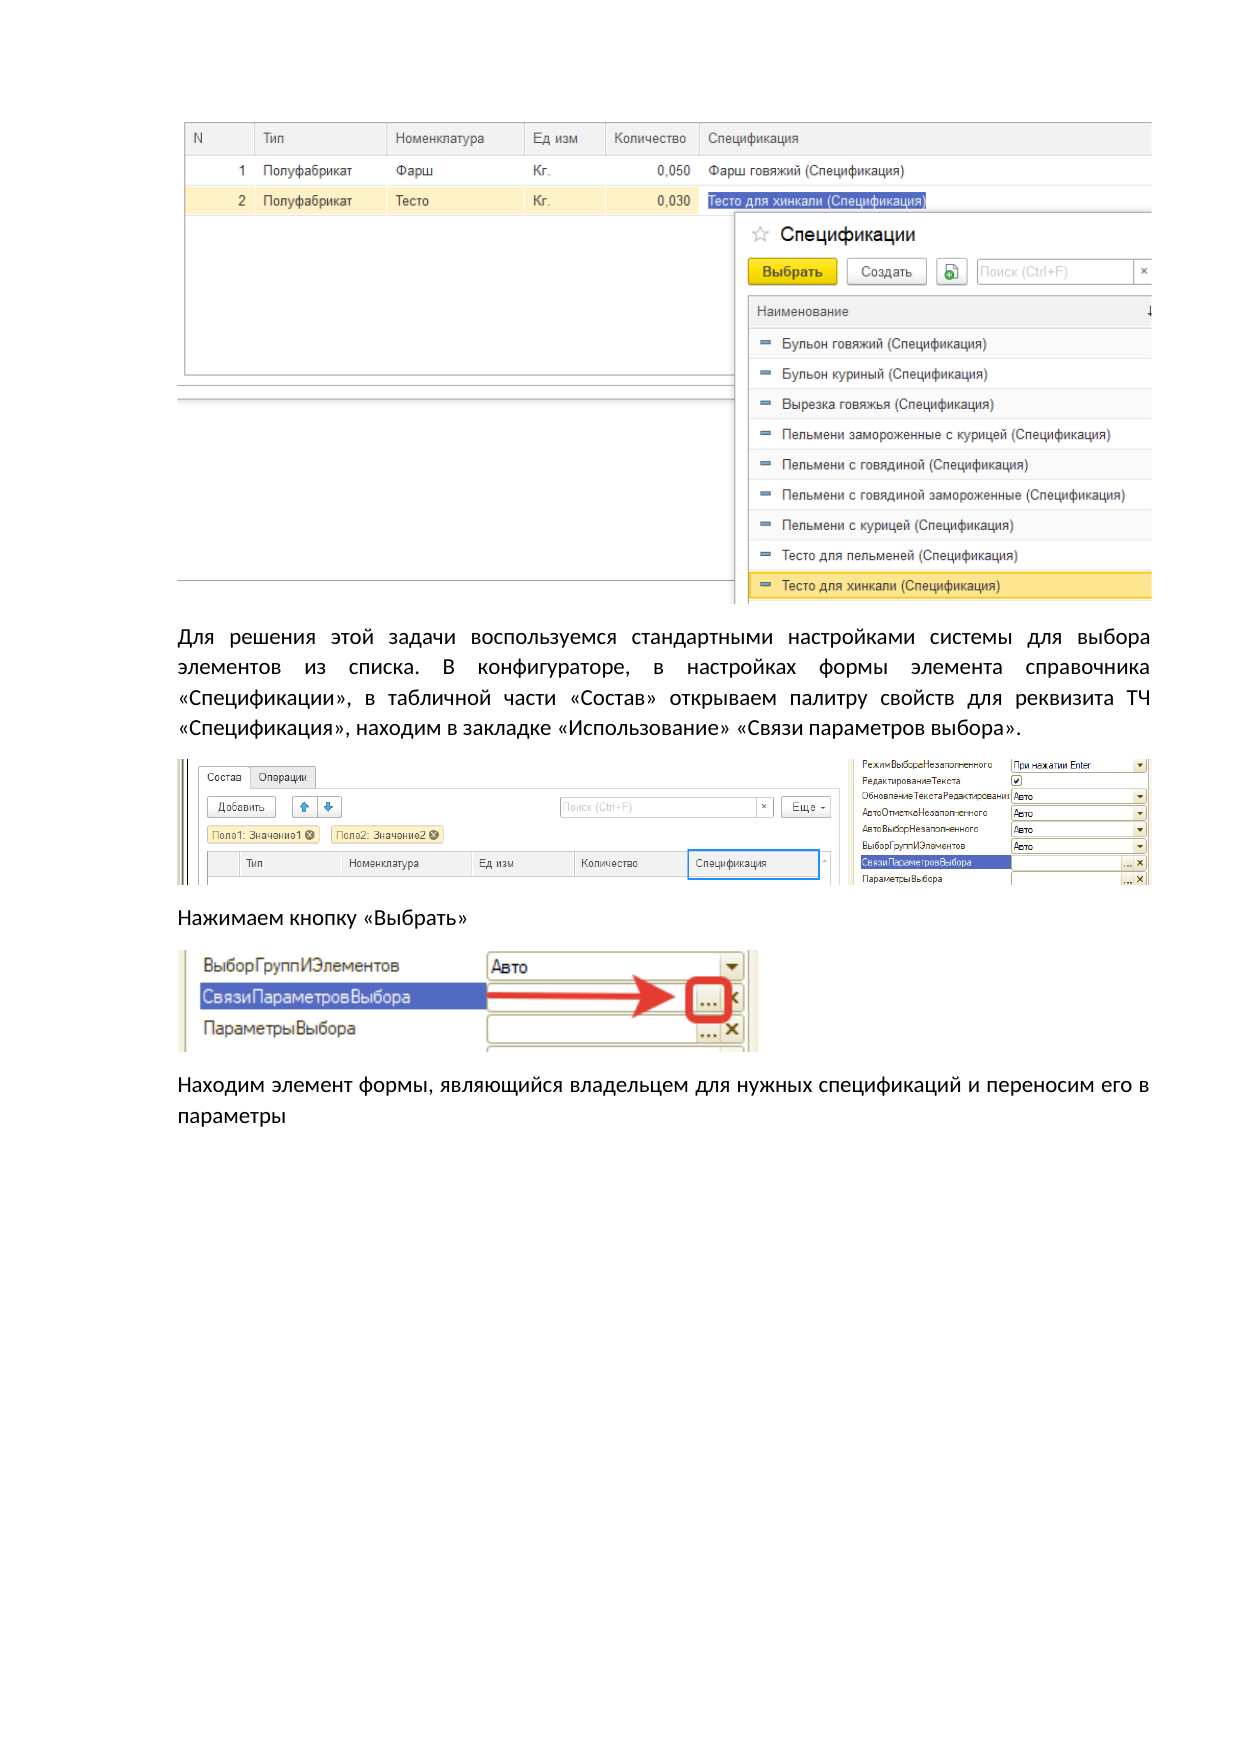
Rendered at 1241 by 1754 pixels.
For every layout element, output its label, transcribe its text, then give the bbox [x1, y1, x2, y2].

text Находим элемент формы, являющийся владельцем для нужных спецификаций и переносим его в параметры [177, 1071, 1152, 1129]
text Для решения этой задачи воспользуемся стандартными настройками системы для выбора элементов из списка. В конфигураторе, в настройках формы элемента справочника «Спецификации», в табличной части «Состав» открываем палитру свойств для реквизита ТЧ «Спецификация», находим в закладке «Использование» «Связи параметров выбора». [177, 622, 1152, 741]
text Нажимаем кнопку «Выбрать» [177, 903, 1152, 931]
picture [177, 950, 759, 1052]
picture [177, 759, 1152, 885]
picture [177, 118, 1152, 604]
